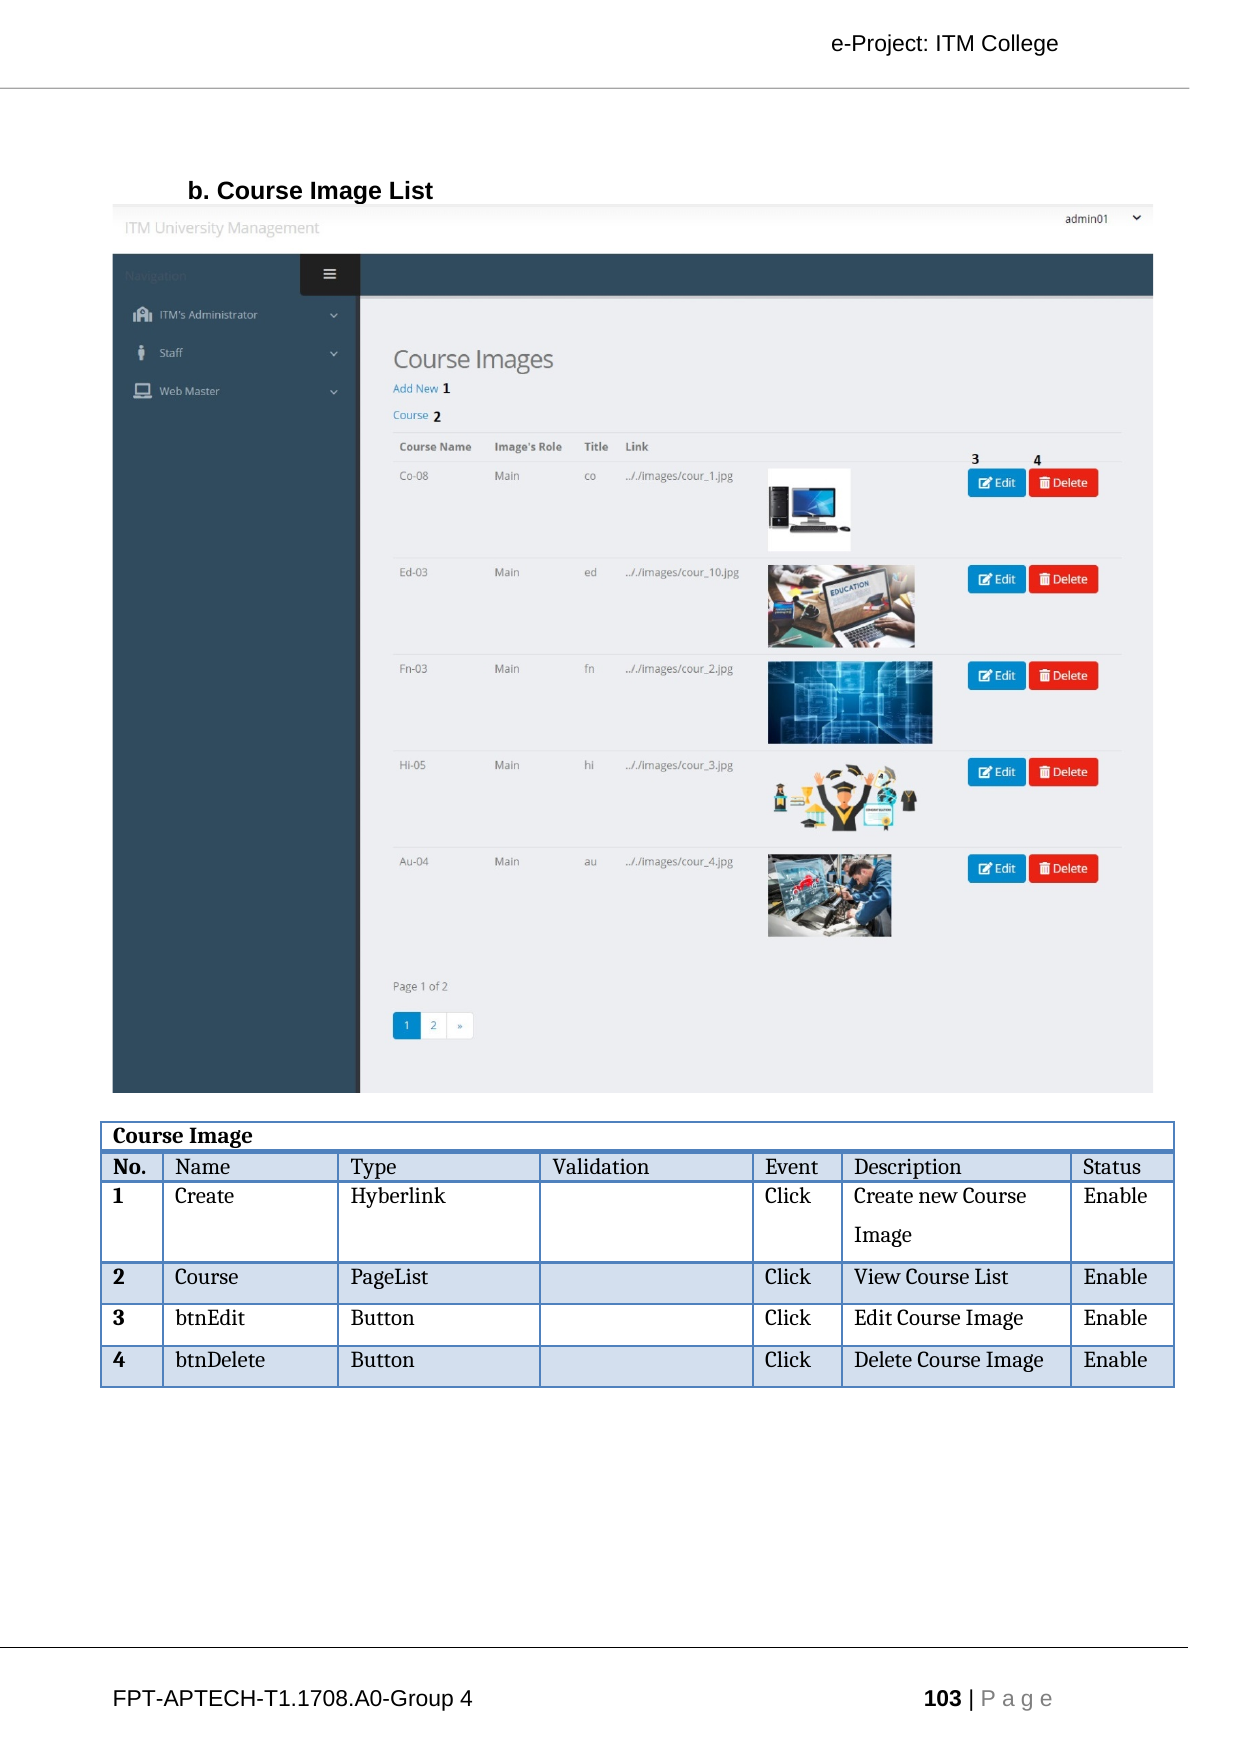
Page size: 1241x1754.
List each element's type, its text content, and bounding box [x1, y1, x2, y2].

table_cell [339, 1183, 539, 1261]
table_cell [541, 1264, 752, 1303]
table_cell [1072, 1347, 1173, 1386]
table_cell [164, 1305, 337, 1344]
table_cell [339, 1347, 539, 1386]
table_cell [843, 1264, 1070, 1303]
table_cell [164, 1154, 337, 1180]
text b. Course Image List [187, 176, 1162, 204]
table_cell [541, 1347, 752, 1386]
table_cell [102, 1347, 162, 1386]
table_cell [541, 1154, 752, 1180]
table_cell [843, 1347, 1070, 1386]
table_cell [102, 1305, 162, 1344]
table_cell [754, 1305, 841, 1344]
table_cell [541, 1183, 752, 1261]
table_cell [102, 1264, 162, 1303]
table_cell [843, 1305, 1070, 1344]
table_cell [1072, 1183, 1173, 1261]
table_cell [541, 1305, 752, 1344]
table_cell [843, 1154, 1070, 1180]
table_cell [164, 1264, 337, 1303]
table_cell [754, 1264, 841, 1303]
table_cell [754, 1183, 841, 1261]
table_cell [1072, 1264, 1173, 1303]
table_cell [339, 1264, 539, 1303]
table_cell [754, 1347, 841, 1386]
picture [112, 204, 1154, 1093]
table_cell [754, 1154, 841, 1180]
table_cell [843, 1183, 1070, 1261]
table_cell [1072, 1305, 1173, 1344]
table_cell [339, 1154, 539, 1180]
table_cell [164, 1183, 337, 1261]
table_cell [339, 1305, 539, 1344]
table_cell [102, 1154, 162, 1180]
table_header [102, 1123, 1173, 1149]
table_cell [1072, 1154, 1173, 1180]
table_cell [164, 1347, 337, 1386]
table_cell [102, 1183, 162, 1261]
